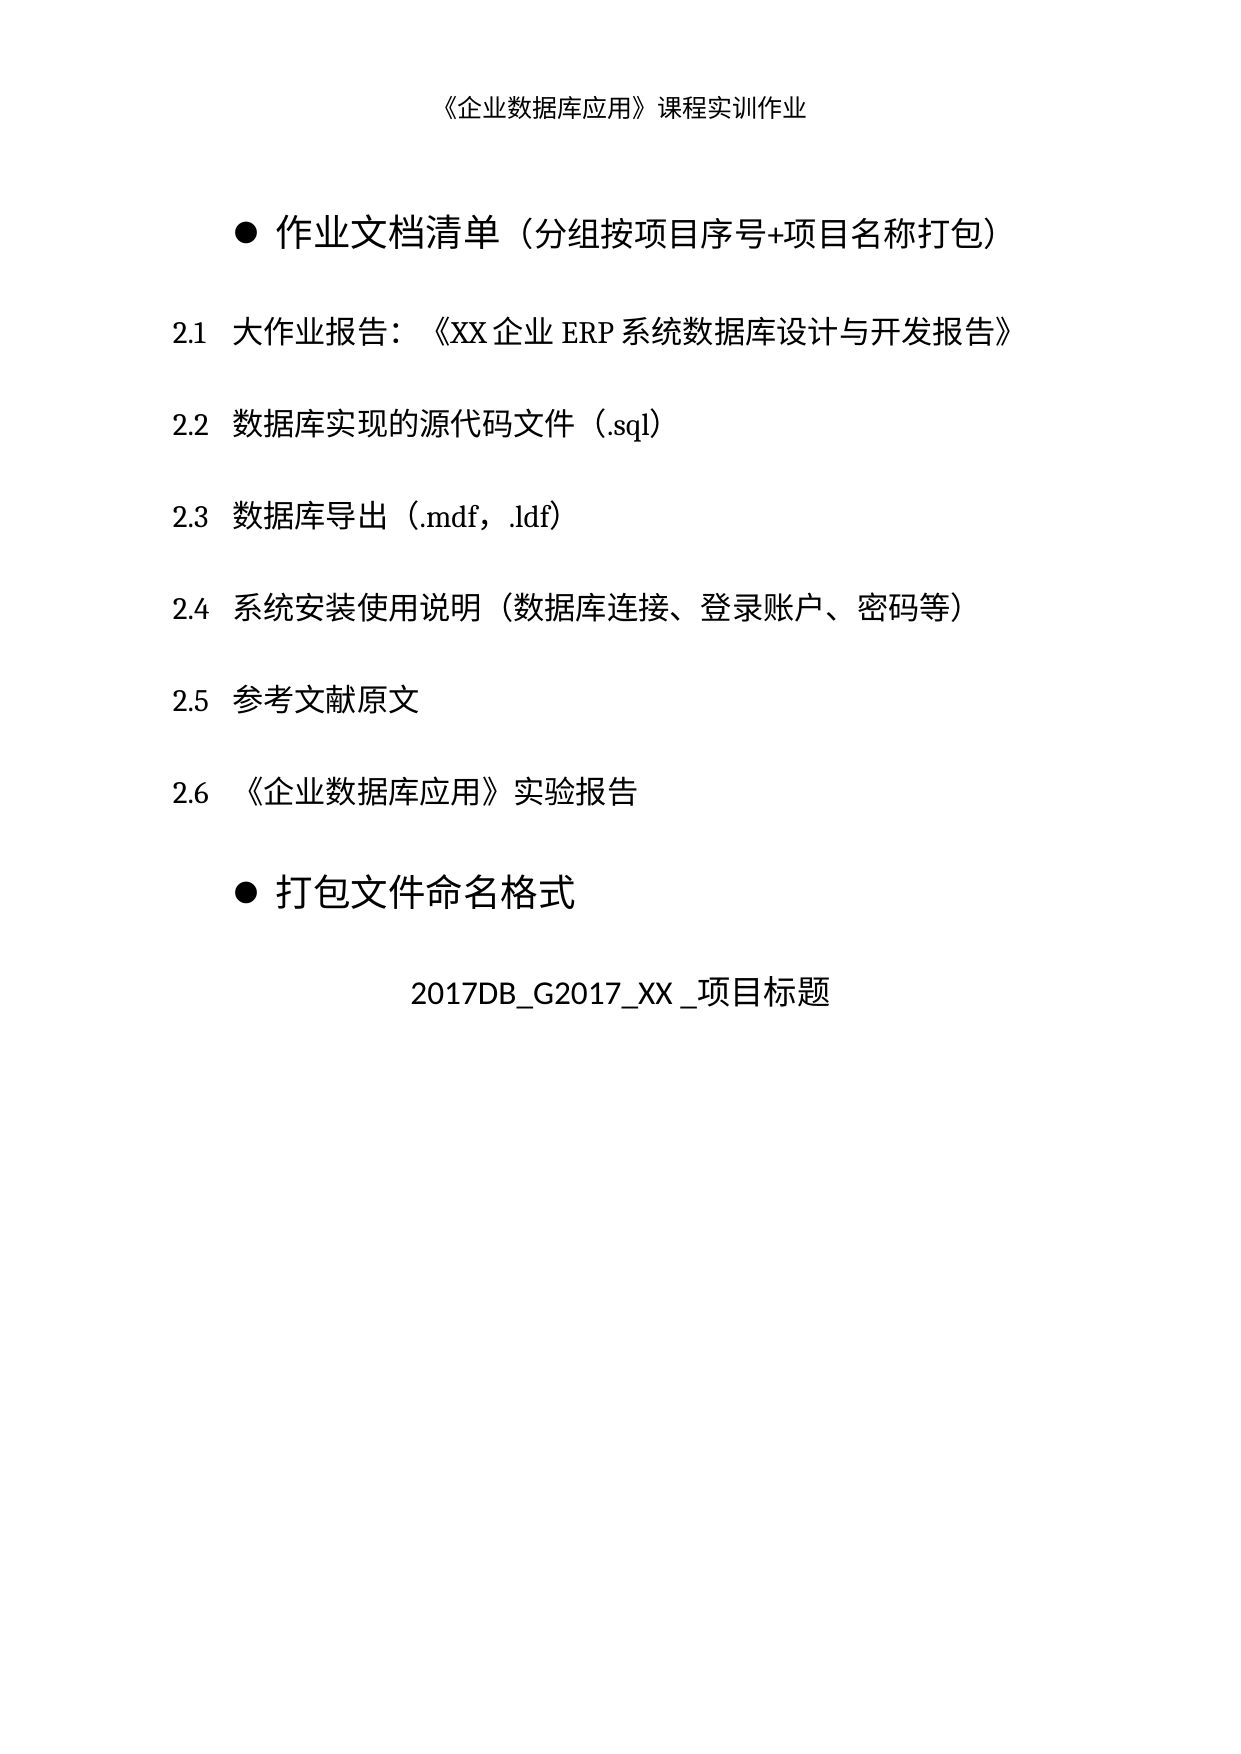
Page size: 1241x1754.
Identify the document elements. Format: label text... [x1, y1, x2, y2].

subtitle 数据库实现的源代码文件（.sql） [173, 389, 1053, 454]
subtitle 《企业数据库应用》实验报告 [173, 758, 1053, 823]
subtitle 系统安装使用说明（数据库连接、登录账户、密码等） [173, 573, 1053, 638]
text 2017DB_G2017_XX _项目标题 [187, 958, 1053, 1023]
subtitle 大作业报告：《XX企业ERP系统数据库设计与开发报告》 [173, 297, 1053, 362]
subtitle 数据库导出（.mdf，.ldf） [173, 481, 1053, 546]
subtitle 参考文献原文 [173, 666, 1053, 731]
subtitle 打包文件命名格式 [232, 858, 1053, 923]
subtitle 作业文档清单（分组按项目序号+项目名称打包） [232, 197, 1053, 262]
